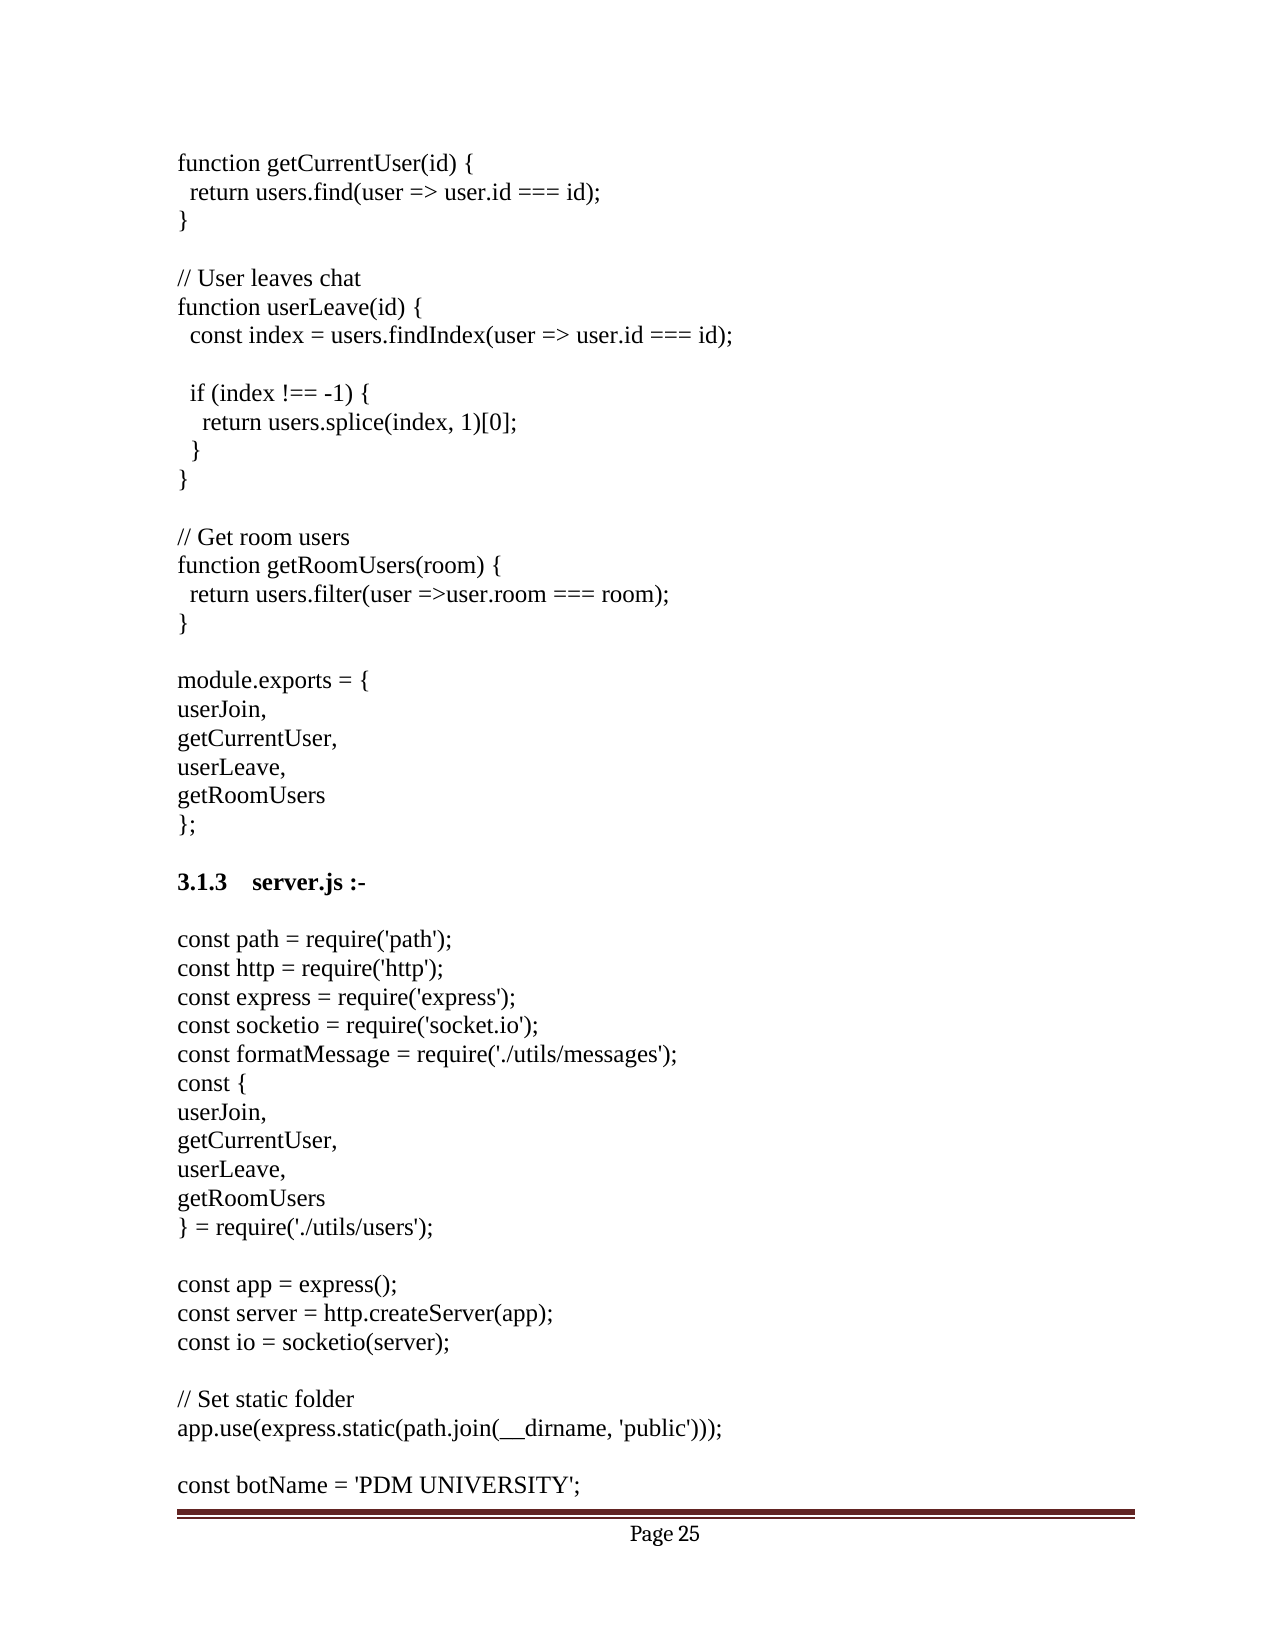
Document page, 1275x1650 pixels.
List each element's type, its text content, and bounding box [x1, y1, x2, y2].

text userLeave, [177, 752, 1135, 780]
text const path = require('path'); [177, 924, 1135, 953]
text module.exports = { [177, 665, 1135, 694]
text return users.find(user => user.id === id); [177, 177, 1135, 205]
list server.js :- [177, 867, 1135, 895]
text userJoin, [177, 1097, 1135, 1125]
text userJoin, [177, 694, 1135, 723]
text const formatMessage = require('./utils/messages'); [177, 1039, 1135, 1068]
text function getRoomUsers(room) { [177, 550, 1135, 579]
text } [177, 608, 1135, 637]
text app.use(express.static(path.join(__dirname, 'public'))); [177, 1413, 1135, 1442]
text return users.splice(index, 1)[0]; [177, 407, 1135, 435]
text } [177, 205, 1135, 234]
text const express = require('express'); [177, 982, 1135, 1010]
text // Get room users [177, 522, 1135, 550]
text }; [177, 809, 1135, 838]
text getCurrentUser, [177, 1125, 1135, 1154]
text const app = express(); [177, 1269, 1135, 1298]
text // User leaves chat [177, 263, 1135, 292]
text const index = users.findIndex(user => user.id === id); [177, 320, 1135, 349]
text const server = http.createServer(app); [177, 1298, 1135, 1327]
text // Set static folder [177, 1384, 1135, 1413]
text const io = socketio(server); [177, 1327, 1135, 1355]
text } = require('./utils/users'); [177, 1212, 1135, 1240]
text const { [177, 1068, 1135, 1097]
text if (index !== -1) { [177, 378, 1135, 407]
text const botName = 'PDM UNIVERSITY'; [177, 1470, 1135, 1499]
text userLeave, [177, 1154, 1135, 1183]
text const http = require('http'); [177, 953, 1135, 982]
text function getCurrentUser(id) { [177, 148, 1135, 177]
text getRoomUsers [177, 780, 1135, 809]
text getCurrentUser, [177, 723, 1135, 752]
text } [177, 464, 1135, 493]
text } [177, 435, 1135, 464]
text const socketio = require('socket.io'); [177, 1010, 1135, 1039]
text getRoomUsers [177, 1183, 1135, 1212]
text return users.filter(user =>user.room === room); [177, 579, 1135, 608]
text function userLeave(id) { [177, 292, 1135, 320]
